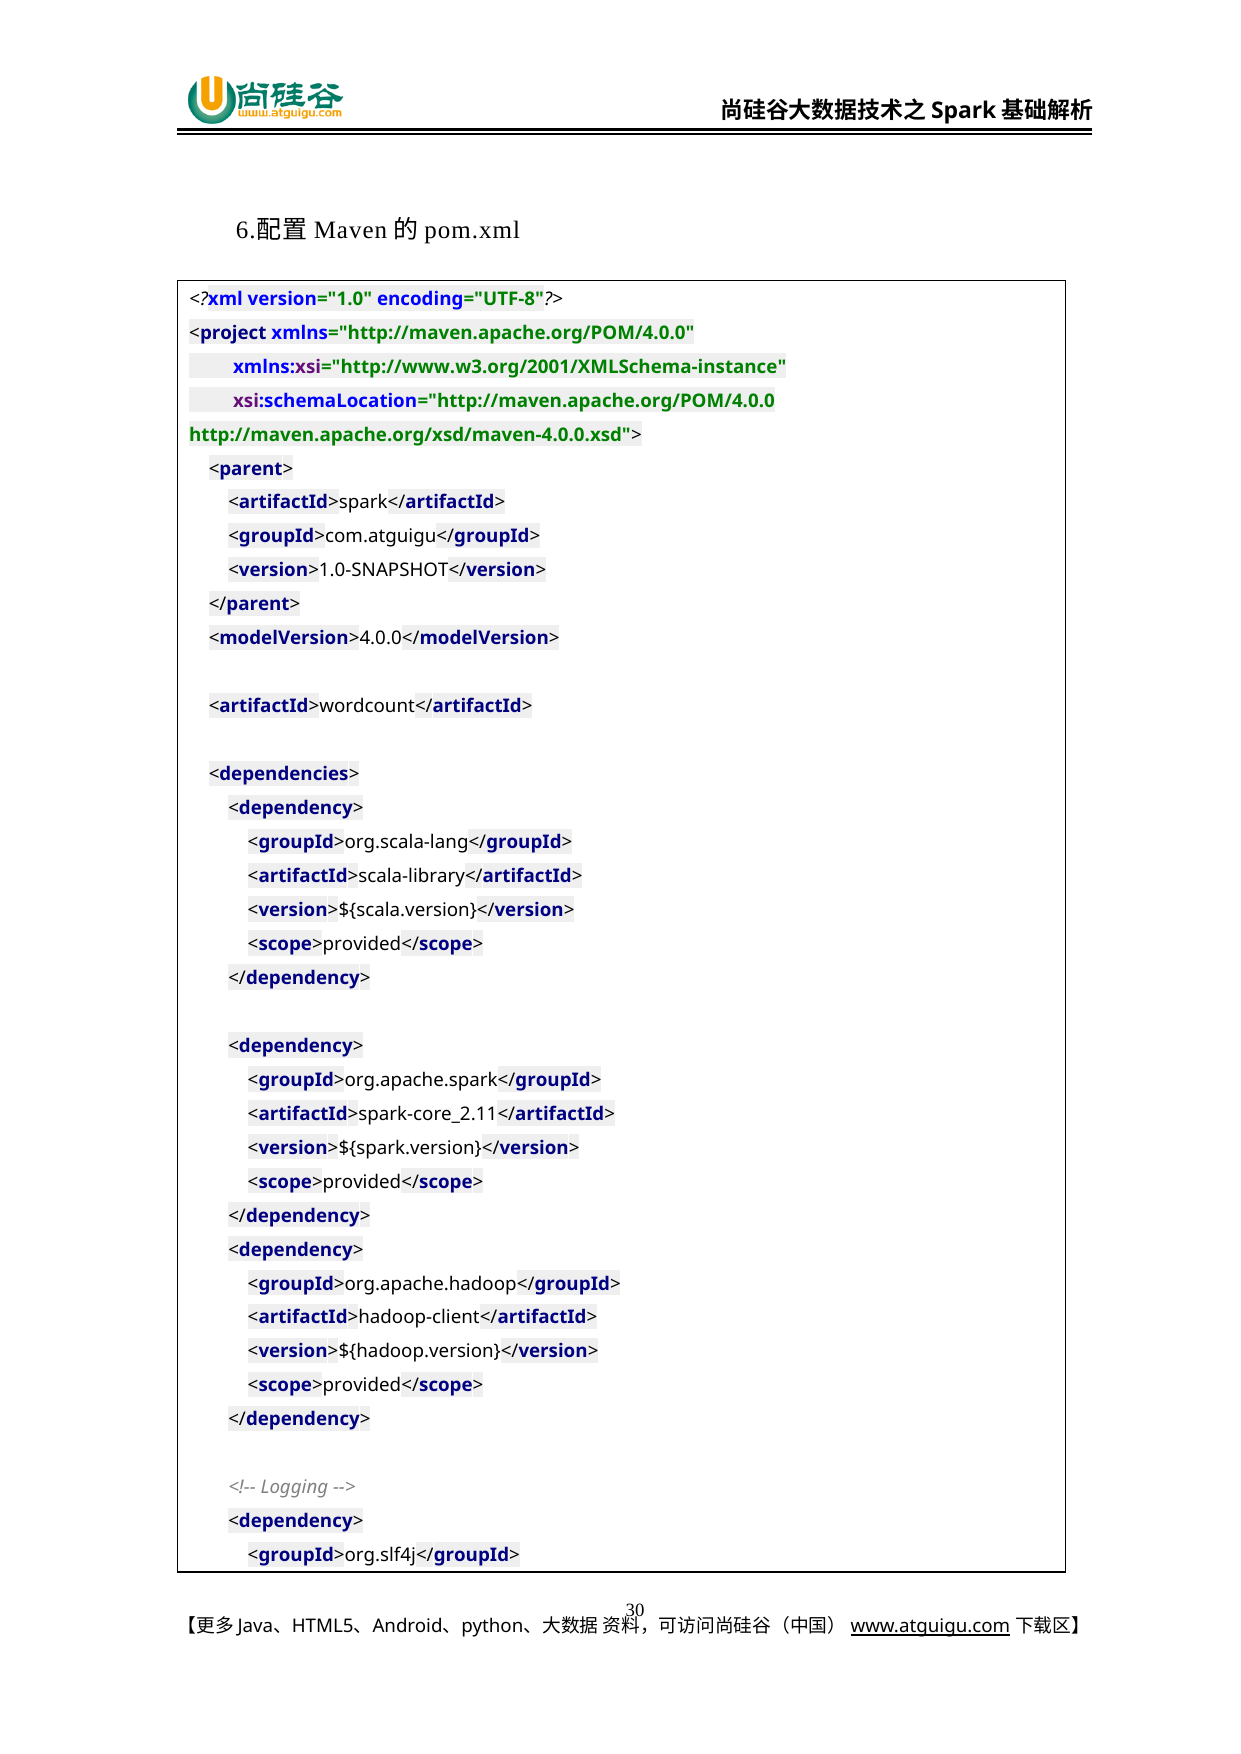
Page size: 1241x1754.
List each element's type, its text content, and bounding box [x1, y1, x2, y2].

list 6.配置Maven的pom.xml [177, 194, 1092, 262]
picture [177, 68, 362, 128]
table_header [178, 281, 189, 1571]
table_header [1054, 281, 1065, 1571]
